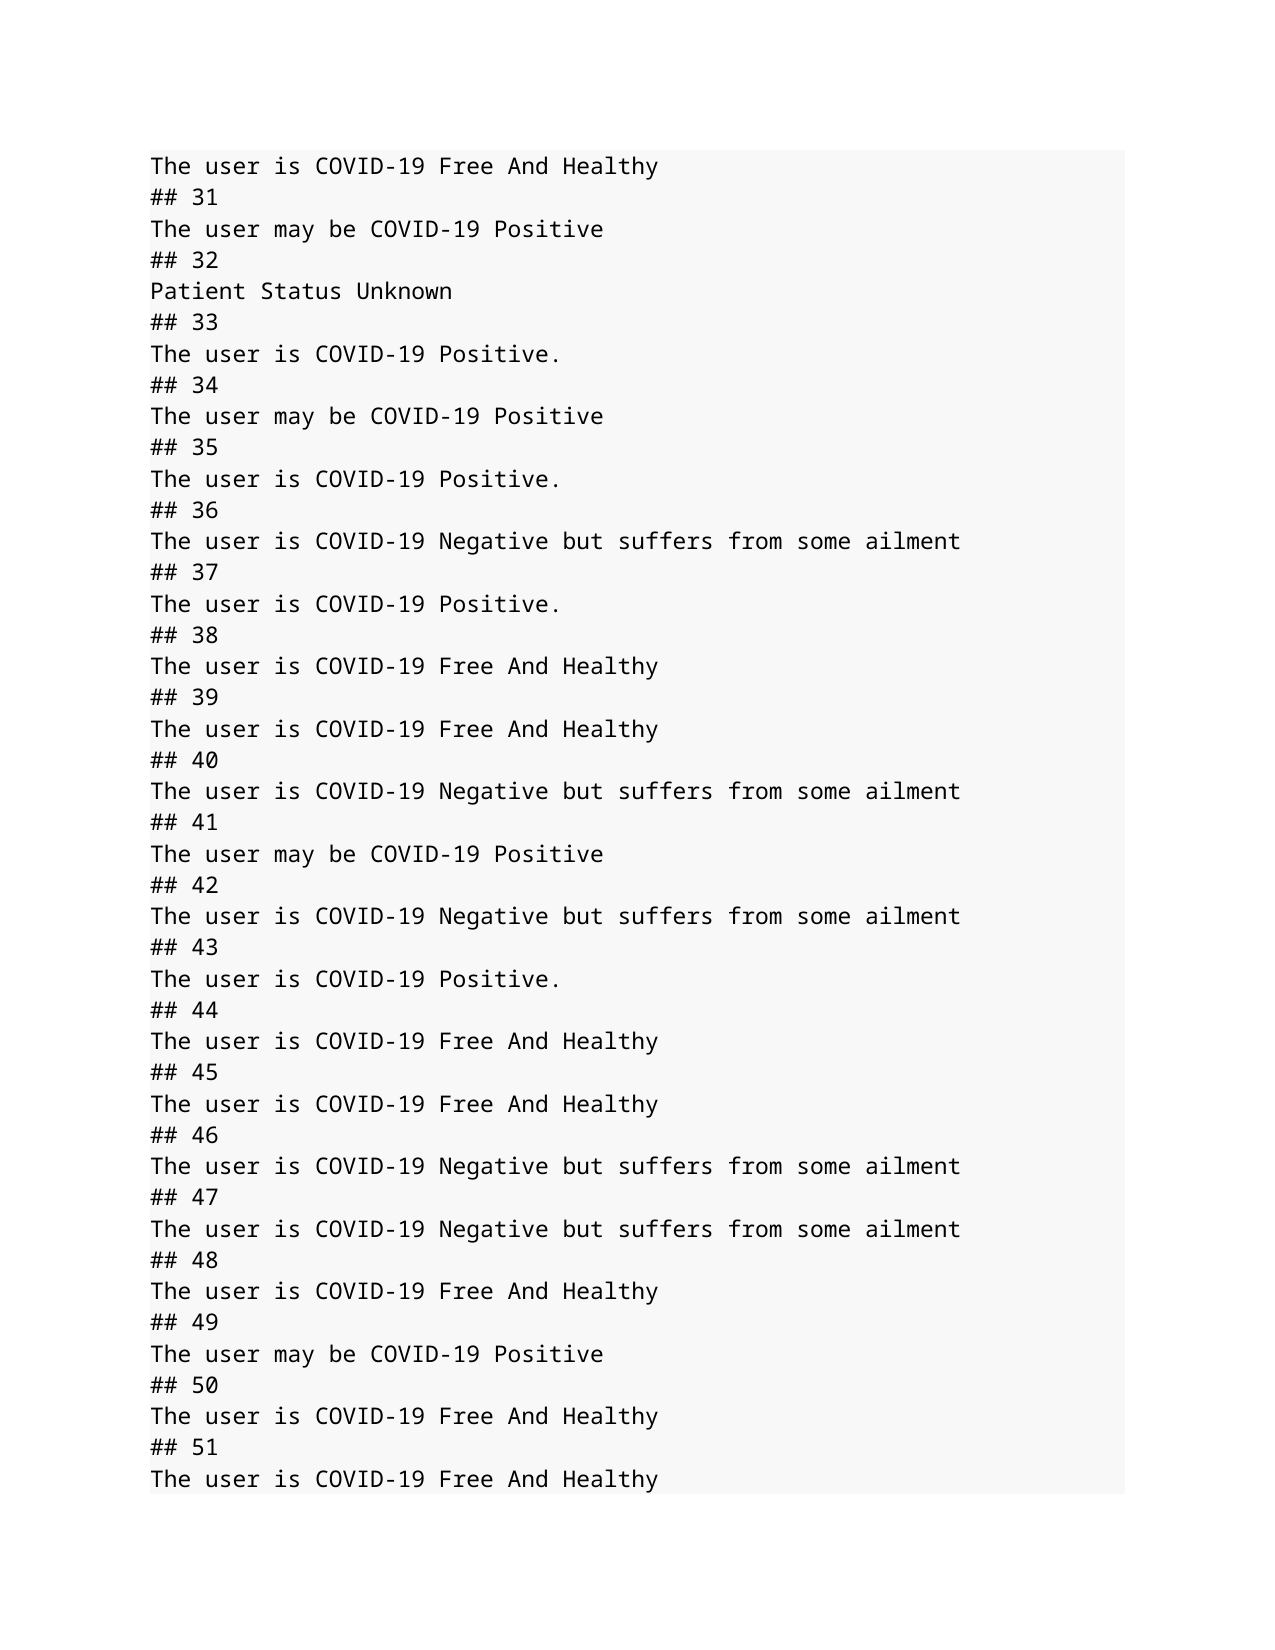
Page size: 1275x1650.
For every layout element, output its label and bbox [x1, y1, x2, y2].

text [150, 150, 1125, 1494]
